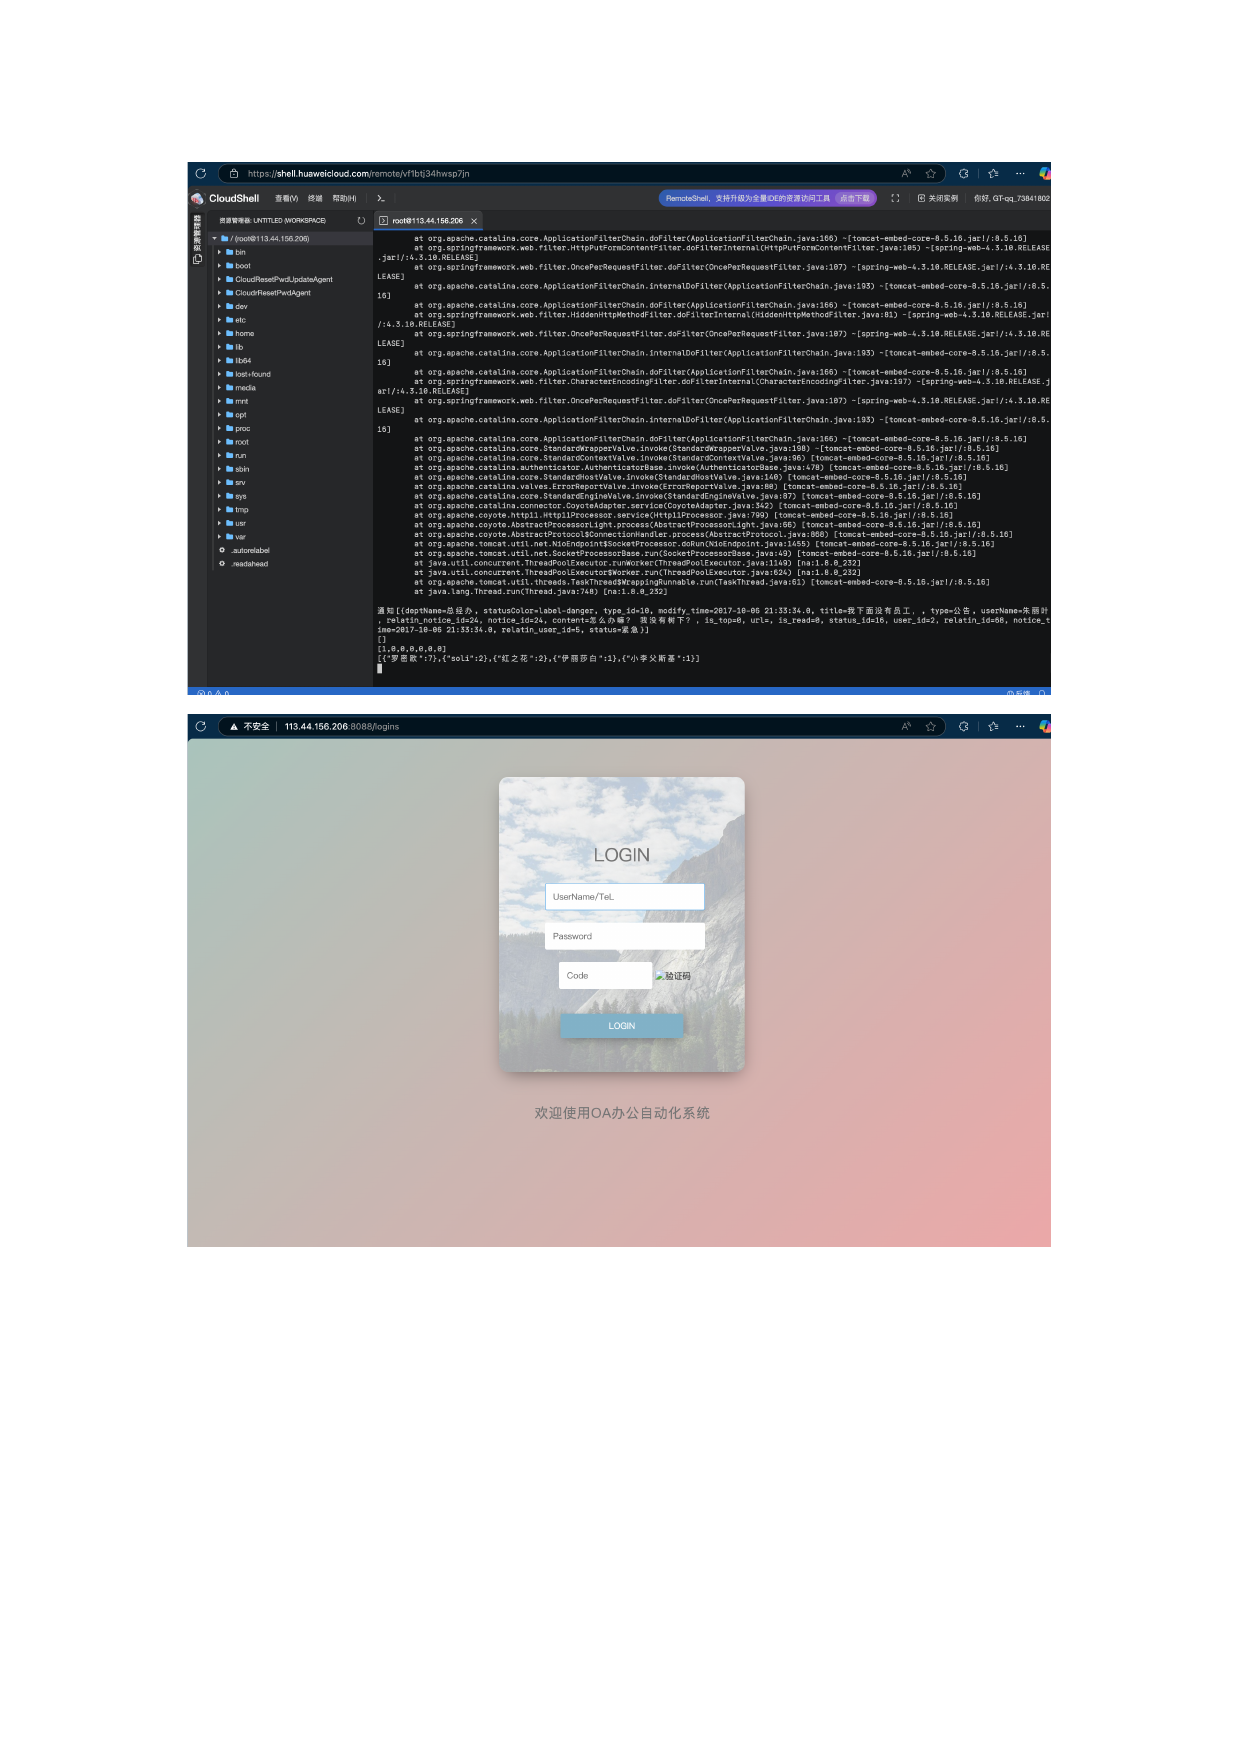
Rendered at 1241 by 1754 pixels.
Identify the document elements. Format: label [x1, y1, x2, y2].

picture [187, 714, 1051, 1247]
picture [187, 162, 1051, 695]
